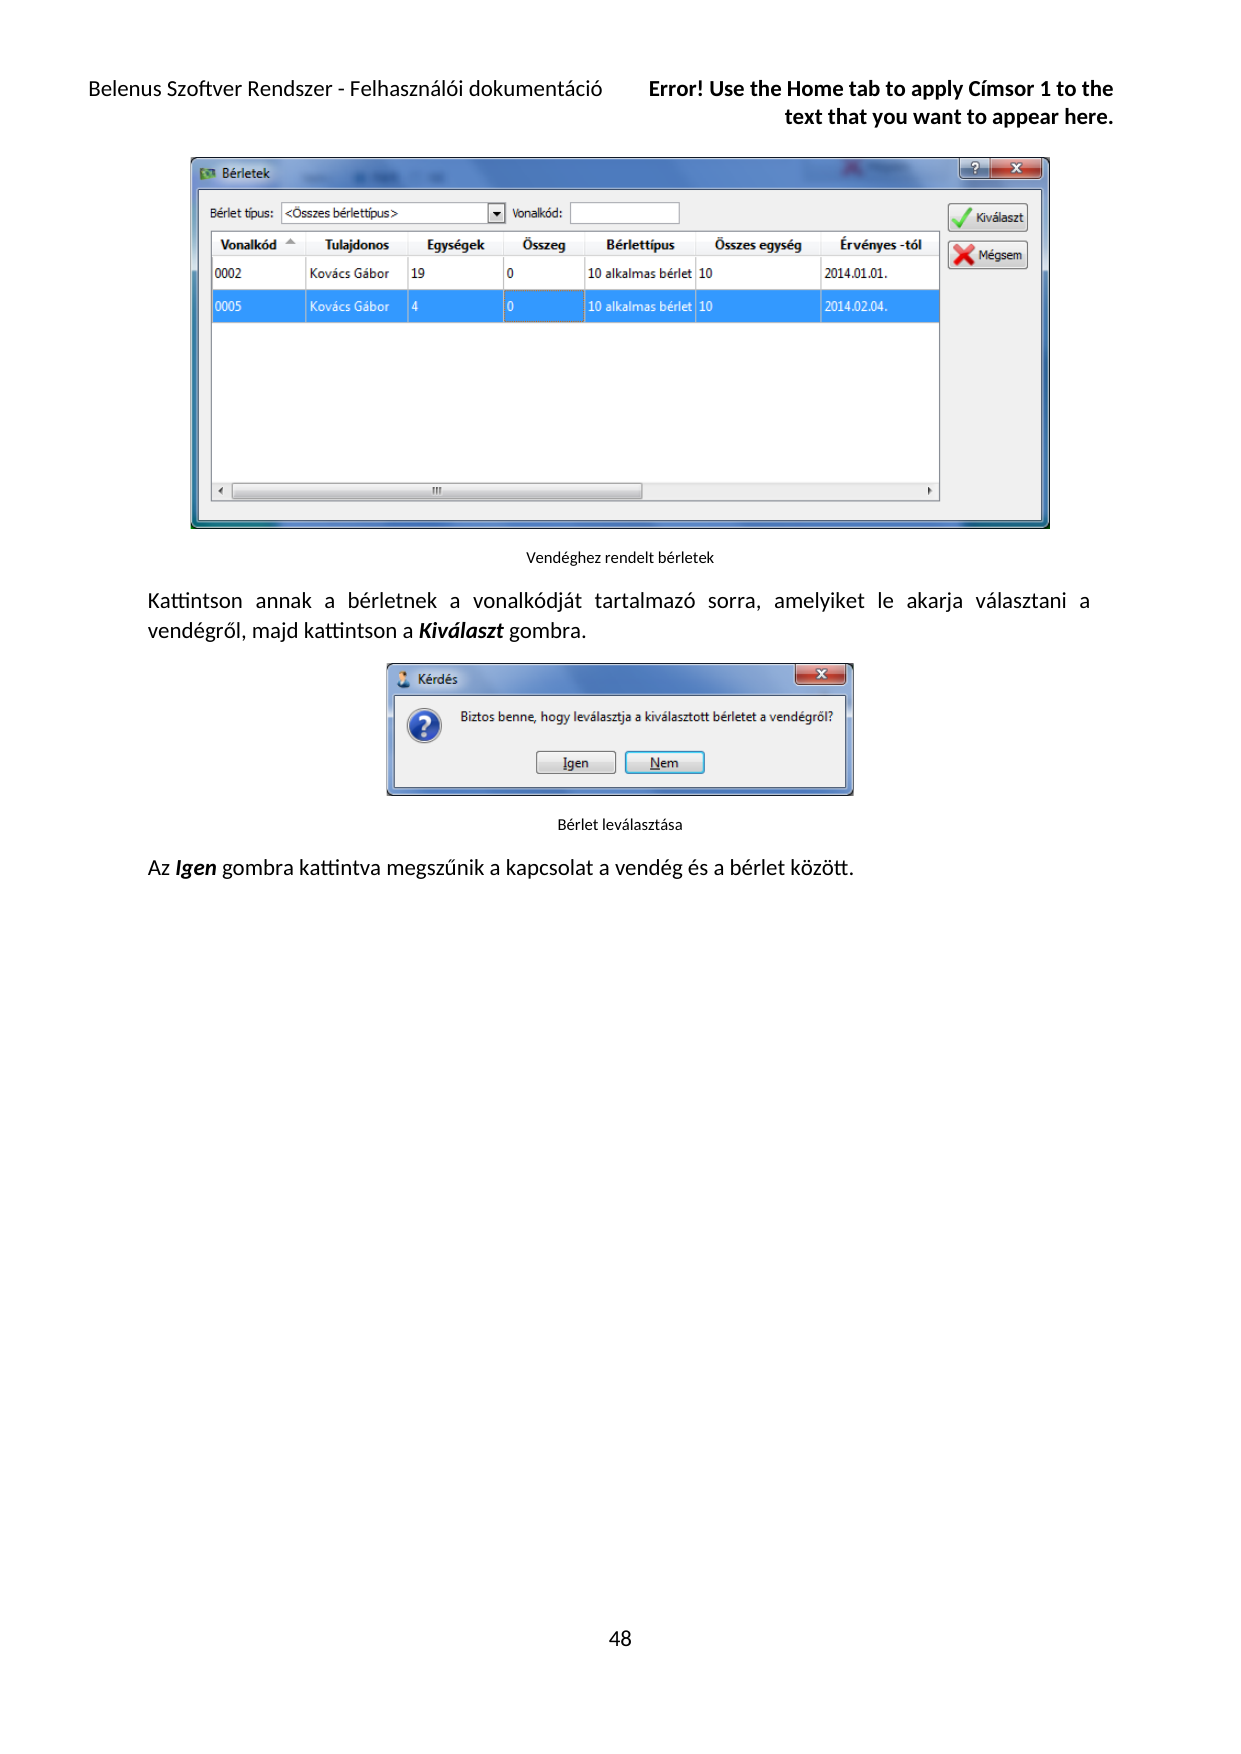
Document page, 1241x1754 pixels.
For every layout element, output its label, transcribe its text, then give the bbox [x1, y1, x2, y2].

text Kattintson annak a bérletnek a vonalkódját tartalmazó sorra, amelyiket le akarja választani a vendégről, majd kattintson a Kiválaszt gombra. [148, 586, 1093, 644]
picture [190, 157, 1050, 529]
picture [386, 663, 854, 796]
text Bérlet leválasztása [148, 814, 1093, 834]
text Az Igen gombra kattintva megszűnik a kapcsolat a vendég és a bérlet között. [148, 853, 1093, 881]
text Vendéghez rendelt bérletek [148, 547, 1093, 568]
